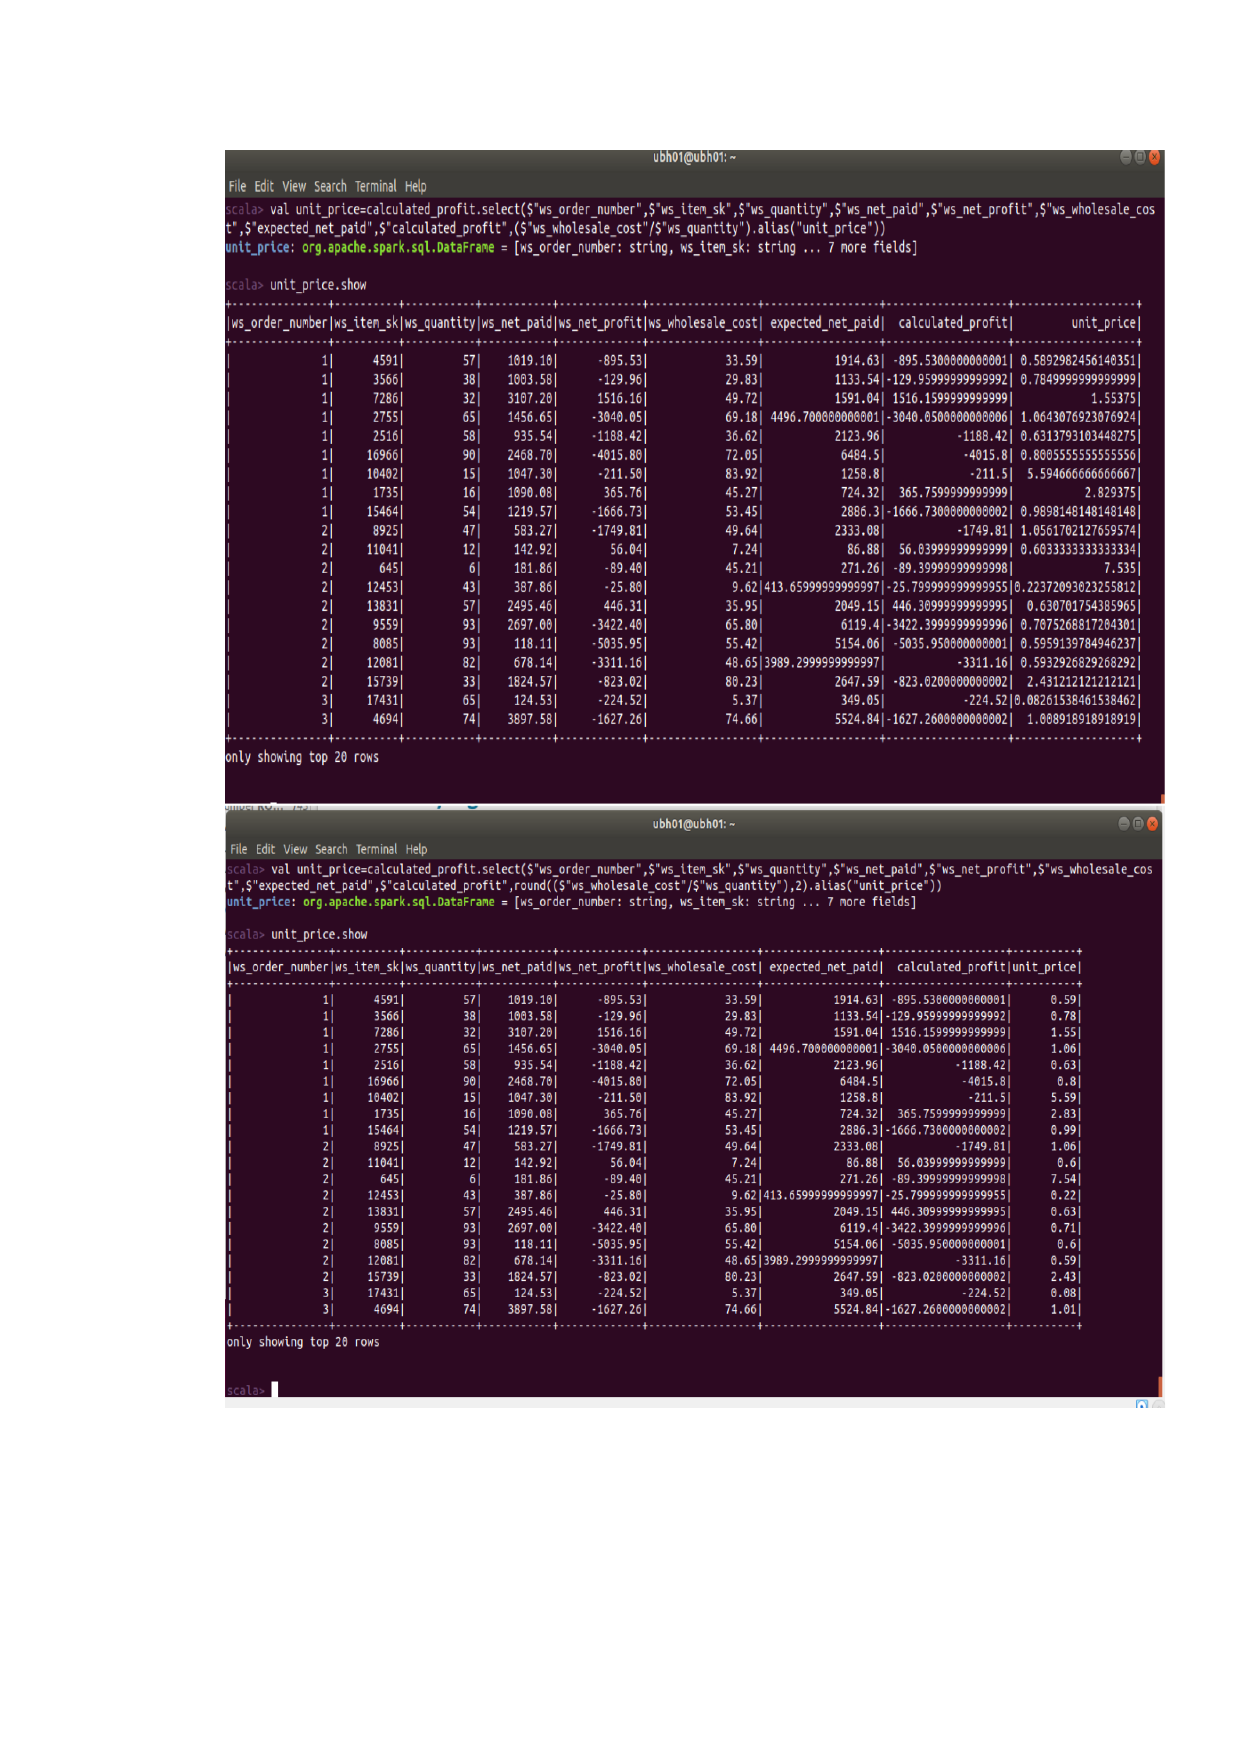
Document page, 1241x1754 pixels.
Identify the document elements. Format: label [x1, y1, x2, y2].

picture [225, 150, 1166, 1408]
